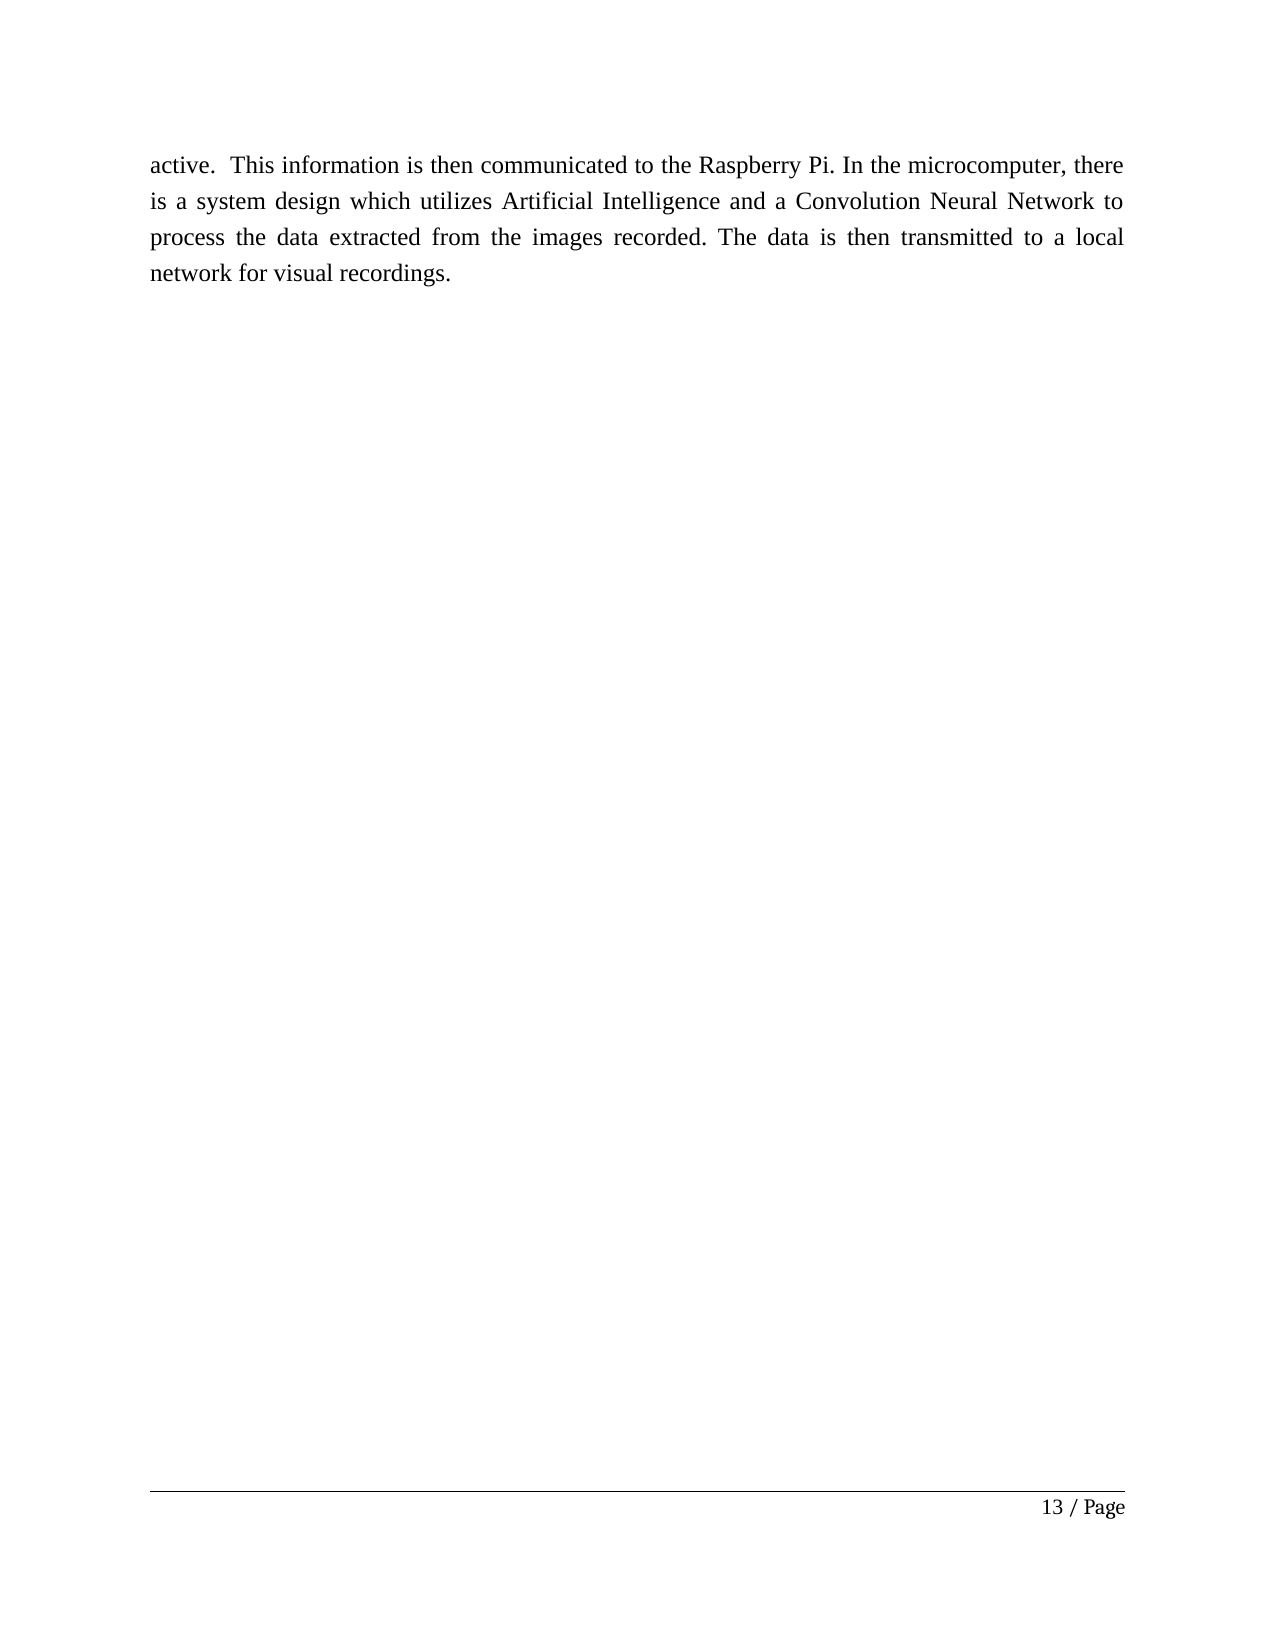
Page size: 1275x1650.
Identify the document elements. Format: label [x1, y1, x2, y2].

text [150, 150, 1125, 287]
